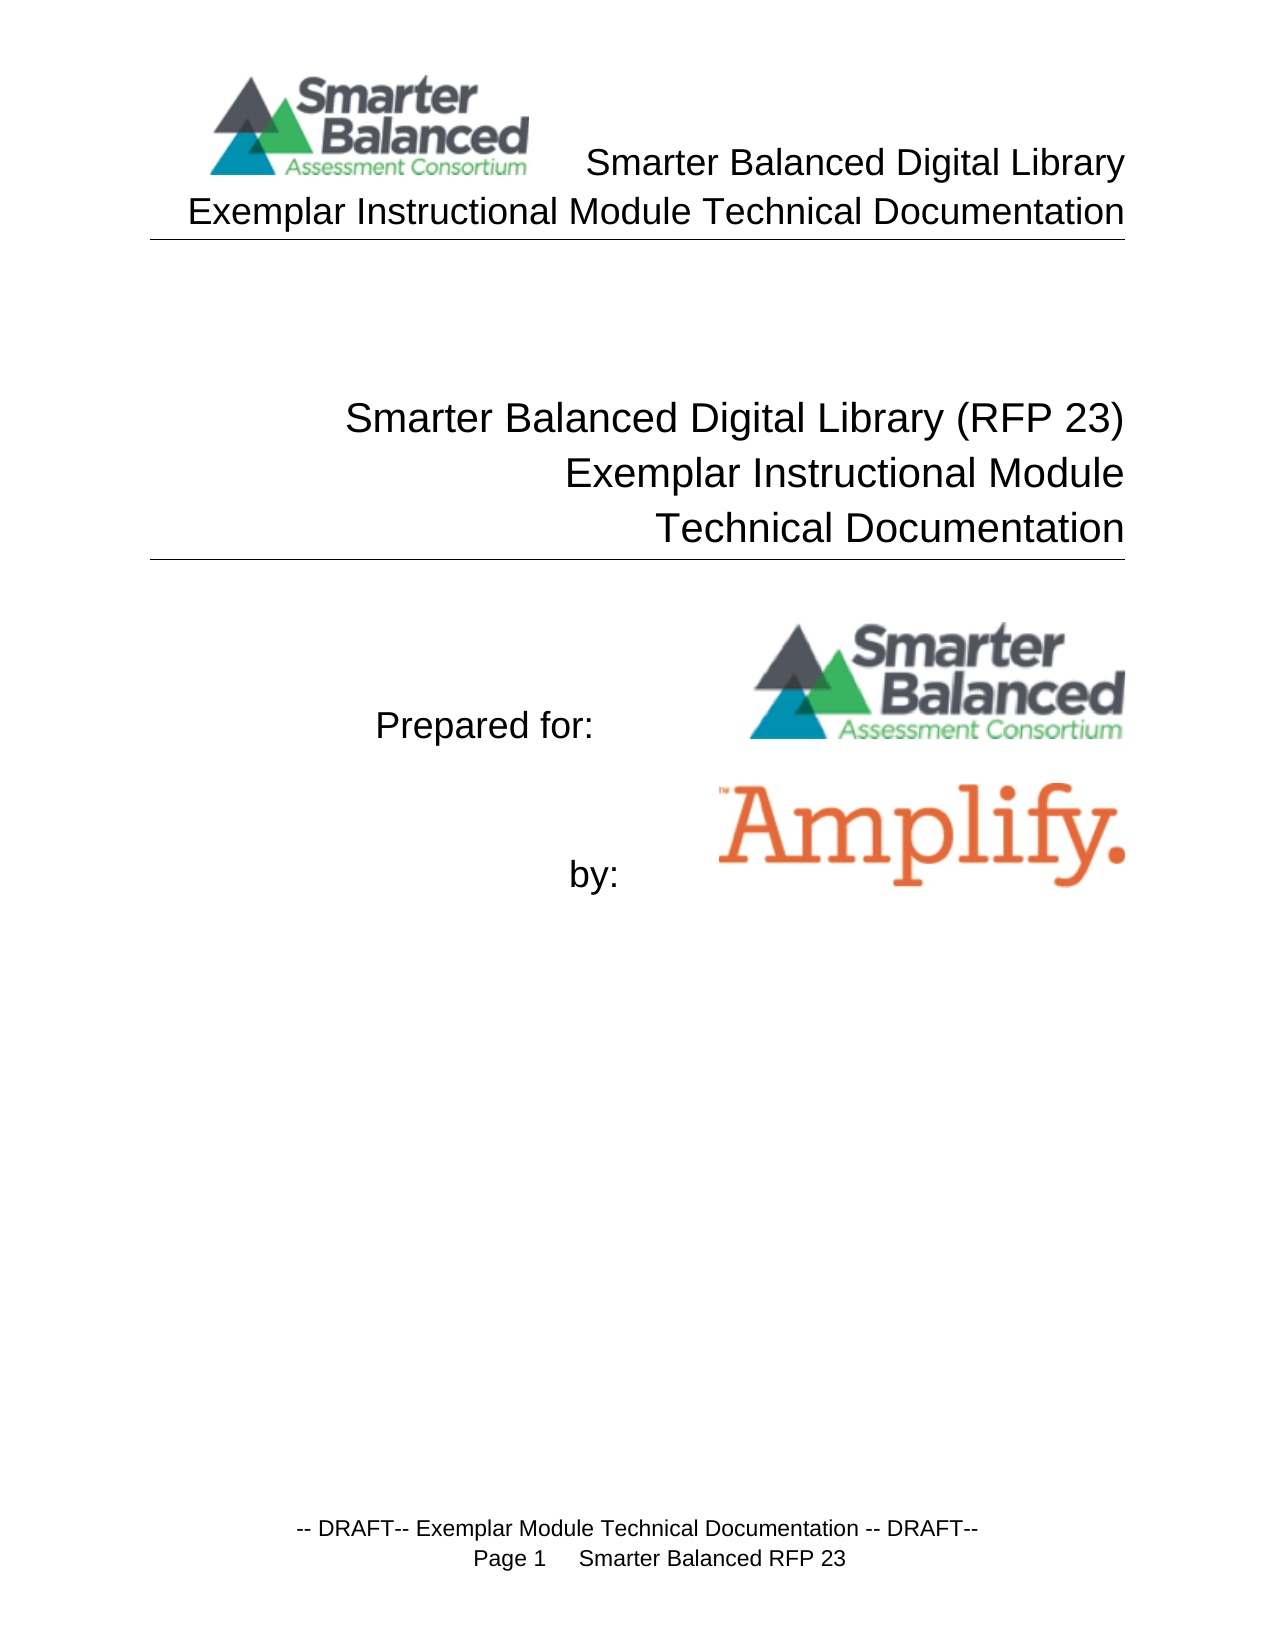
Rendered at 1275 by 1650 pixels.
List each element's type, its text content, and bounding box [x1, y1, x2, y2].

text Technical Documentation [150, 503, 1125, 551]
picture [718, 783, 1125, 888]
text Exemplar Instructional Module [150, 448, 1125, 496]
text Smarter Balanced Digital Library (RFP 23) [150, 393, 1125, 441]
picture [750, 622, 1125, 739]
picture [210, 75, 529, 175]
